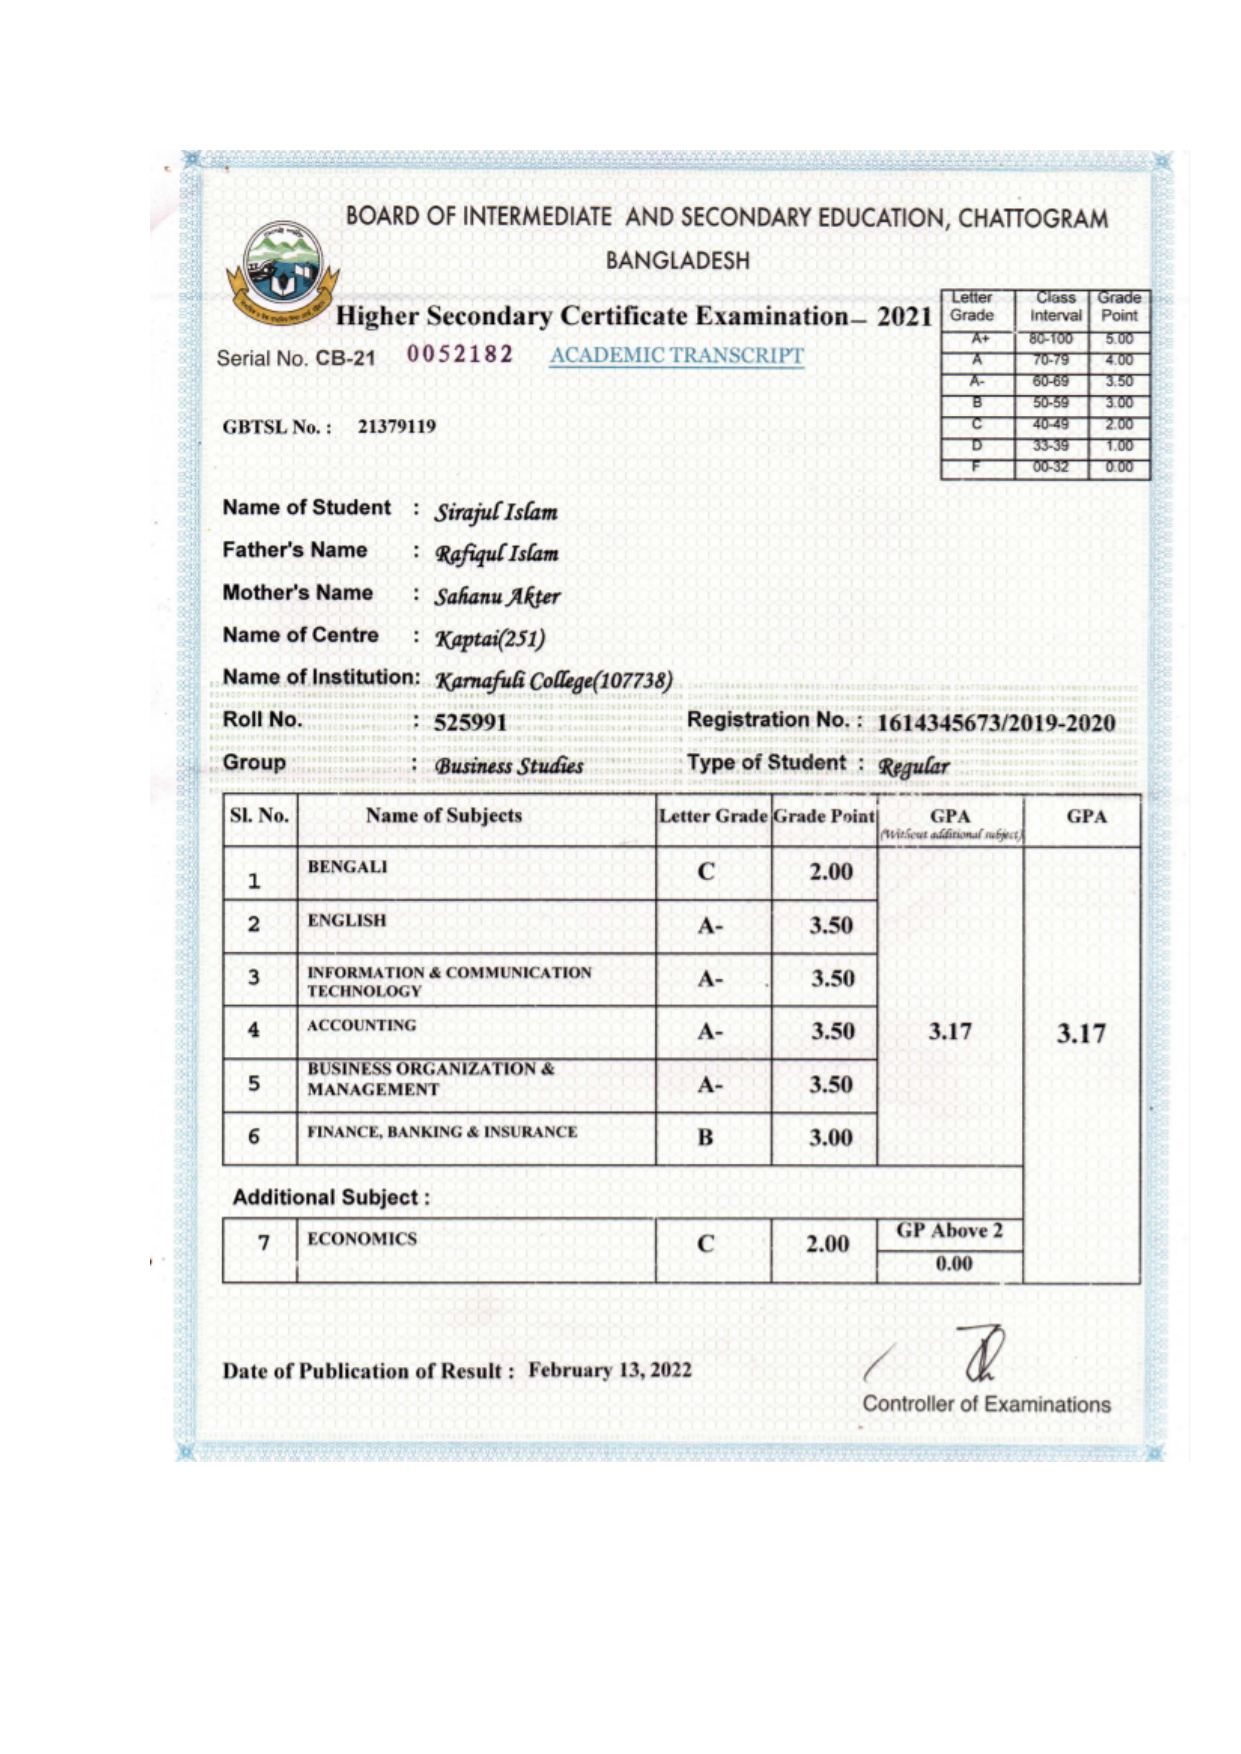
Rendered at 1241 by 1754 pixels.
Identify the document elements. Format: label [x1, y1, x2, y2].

picture [150, 150, 1191, 1462]
